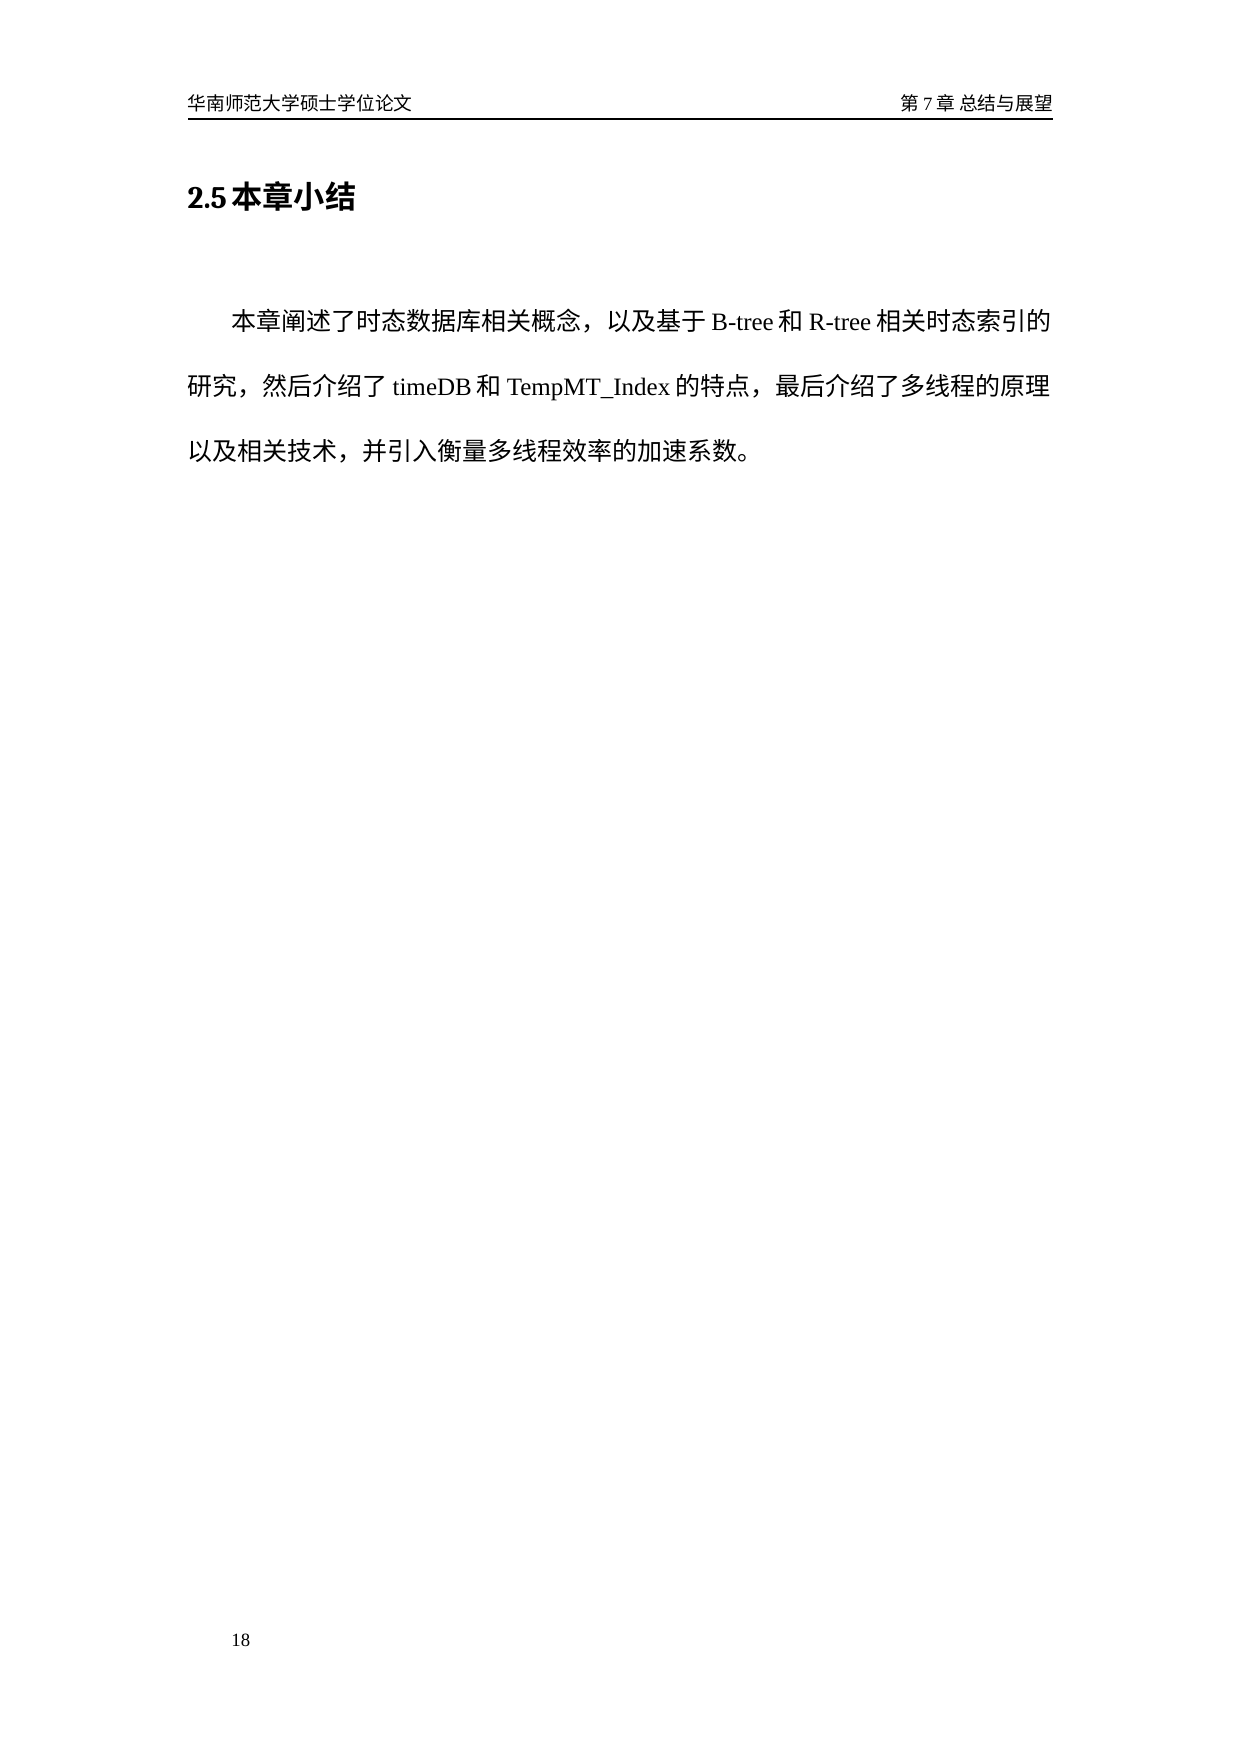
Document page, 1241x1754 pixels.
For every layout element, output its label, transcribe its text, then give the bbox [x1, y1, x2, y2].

text 本章阐述了时态数据库相关概念，以及基于B-tree和R-tree相关时态索引的研究，然后介绍了timeDB和TempMT_Index的特点，最后介绍了多线程的原理以及相关技术，并引入衡量多线程效率的加速系数。 [187, 287, 1053, 482]
subtitle 本章小结 [187, 162, 1053, 227]
